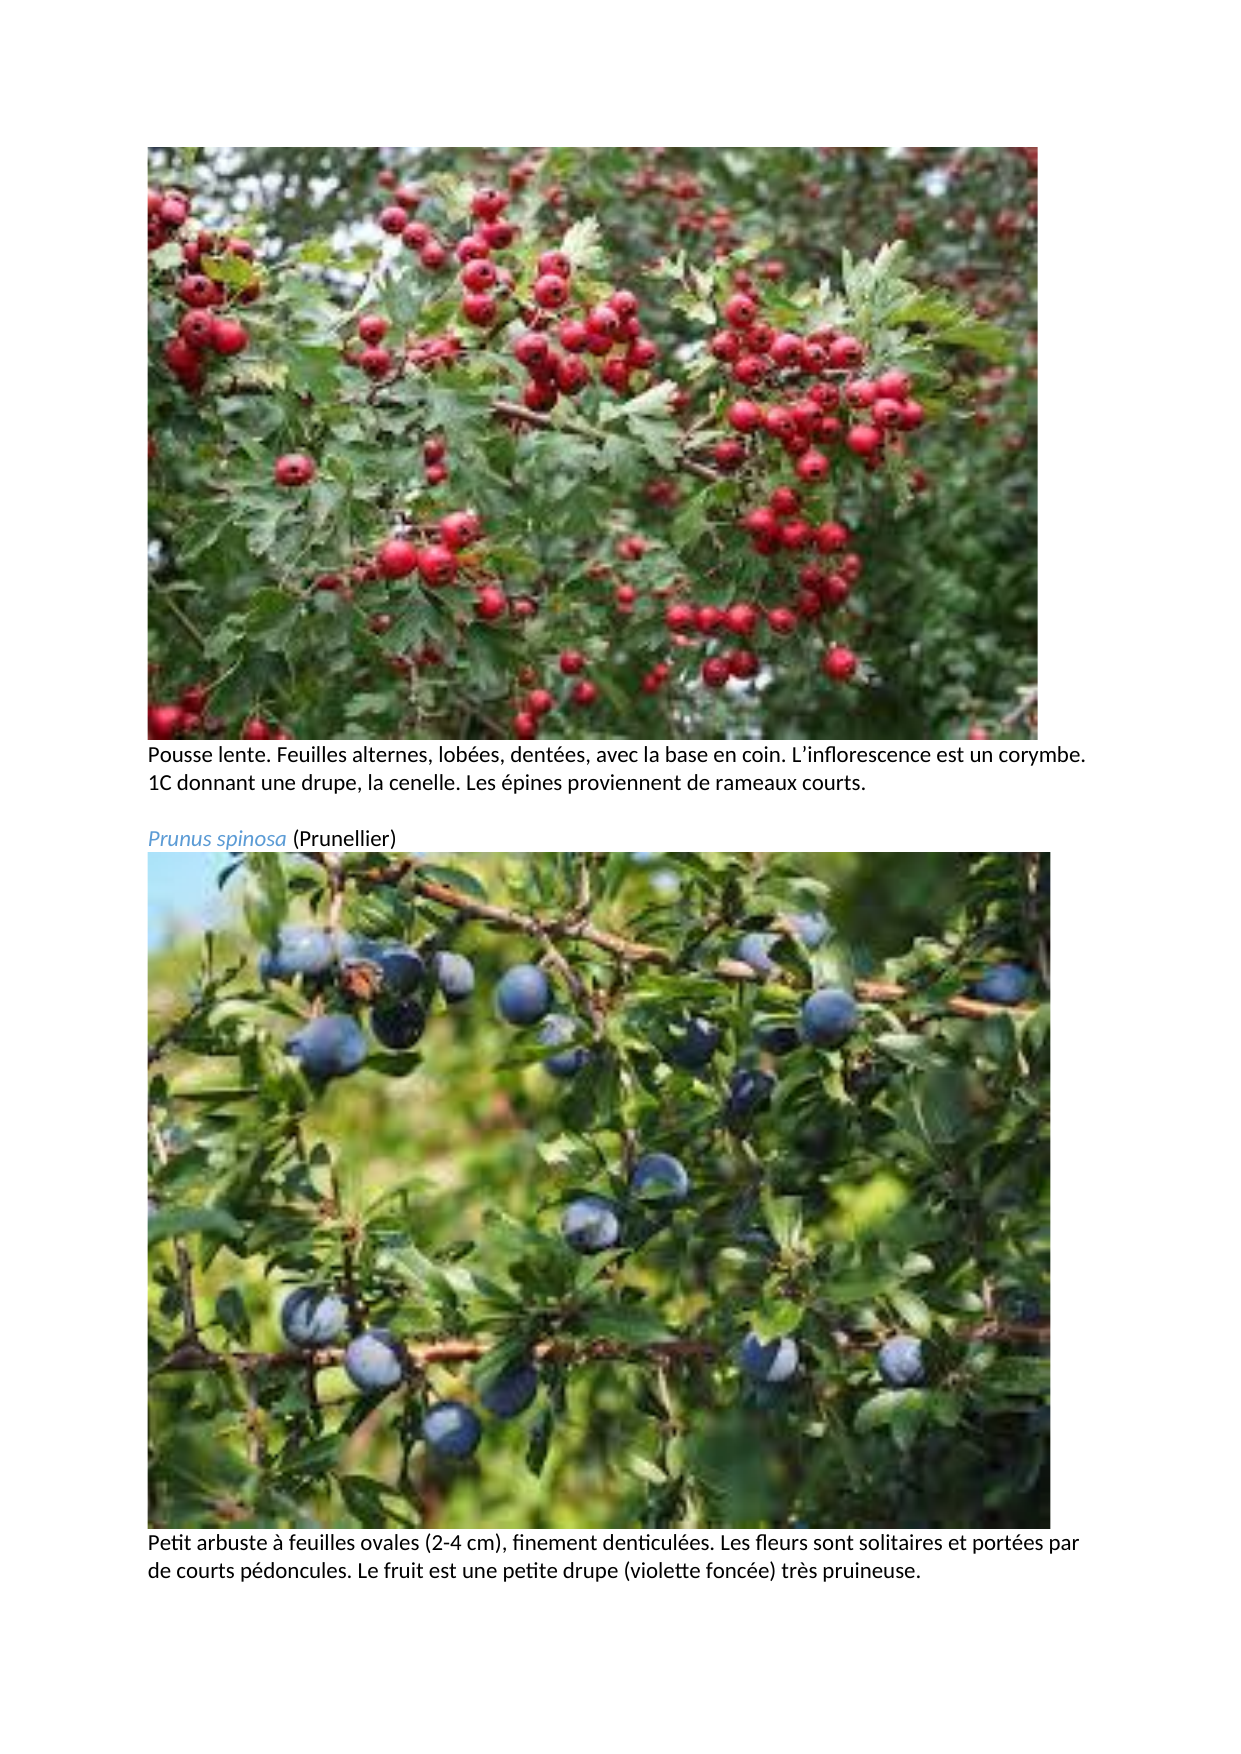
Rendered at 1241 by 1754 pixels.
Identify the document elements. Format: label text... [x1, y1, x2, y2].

text Petit arbuste à feuilles ovales (2-4 cm), finement denticulées. Les fleurs sont solitaires et portées par de courts pédoncules. Le fruit est une petite drupe (violette foncée) très pruineuse. [148, 1528, 1093, 1584]
picture [147, 147, 1038, 740]
picture [147, 852, 1051, 1529]
text 1C donnant une drupe, la cenelle. Les épines proviennent de rameaux courts. [148, 768, 1093, 796]
text Prunus spinosa (Prunellier) [148, 824, 1093, 852]
text Pousse lente. Feuilles alternes, lobées, dentées, avec la base en coin. L’inflorescence est un corymbe. [148, 740, 1093, 768]
